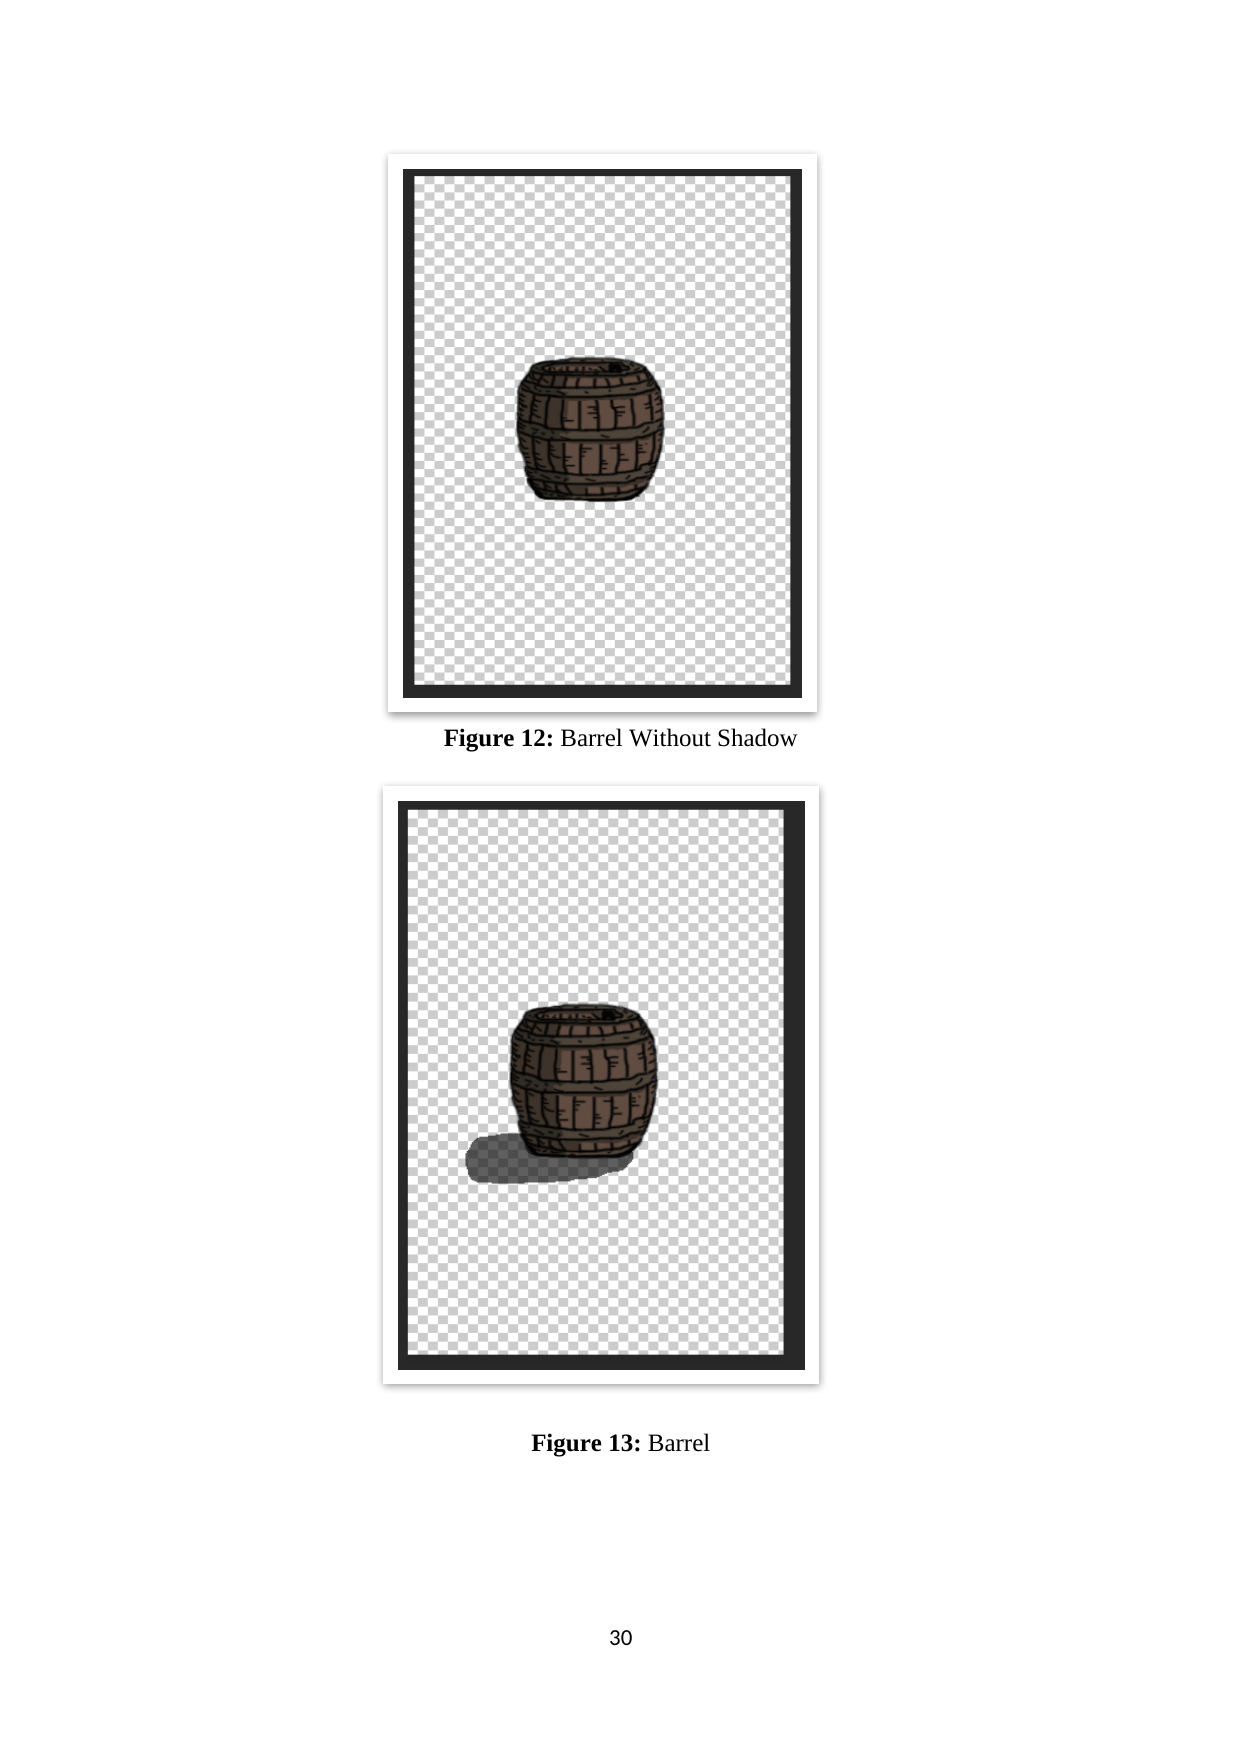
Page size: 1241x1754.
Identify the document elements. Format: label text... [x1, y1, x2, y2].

text Figure 13: Barrel [187, 1428, 1053, 1457]
picture [398, 801, 805, 1370]
picture [403, 169, 802, 698]
text Figure 12: Barrel Without Shadow [187, 723, 1053, 752]
